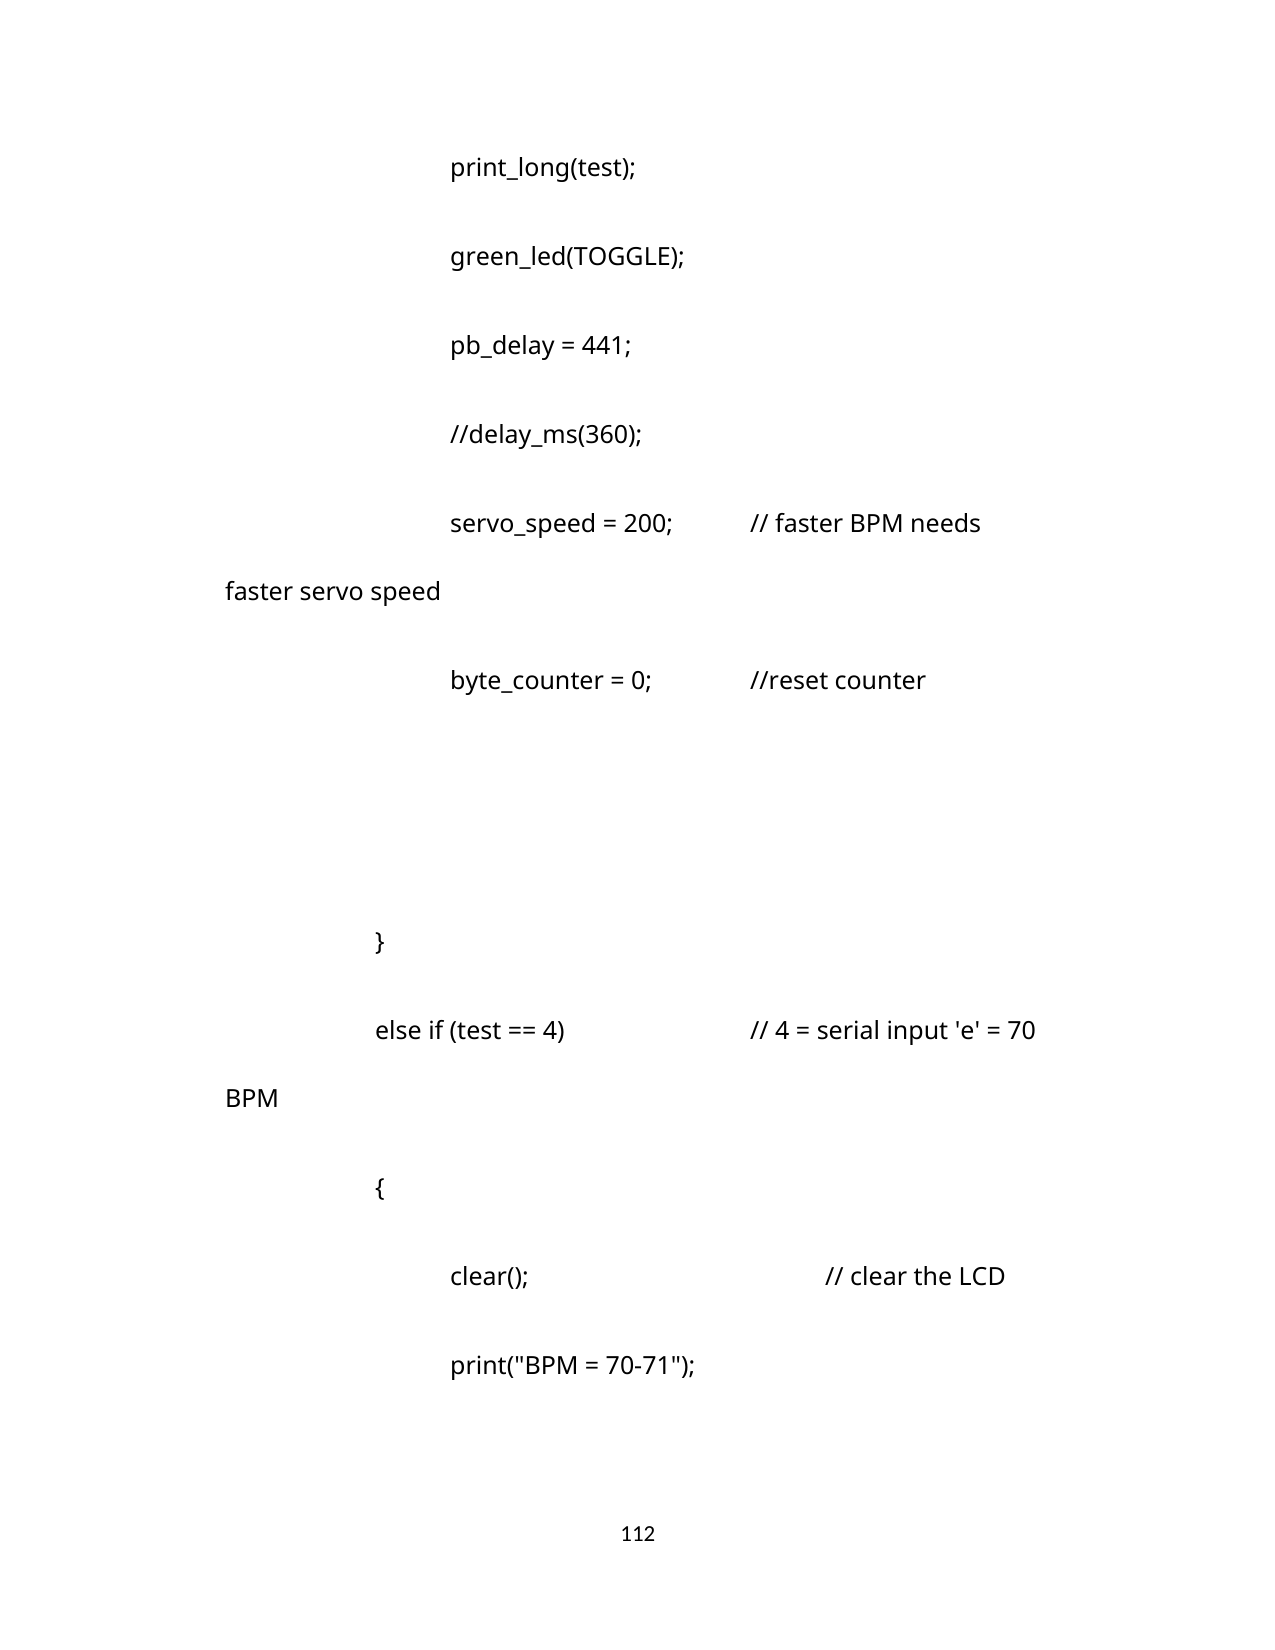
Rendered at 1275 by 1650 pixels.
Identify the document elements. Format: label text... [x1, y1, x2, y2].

text clear(); // clear the LCD [225, 1259, 1050, 1293]
text //delay_ms(360); [225, 417, 1050, 451]
text print_long(test); [225, 150, 1050, 184]
text pb_delay = 441; [225, 328, 1050, 362]
text { [225, 1170, 1050, 1204]
text else if (test == 4) // 4 = serial input 'e' = 70 BPM [225, 1013, 1050, 1115]
text } [225, 924, 1050, 958]
text servo_speed = 200; // faster BPM needs faster servo speed [225, 506, 1050, 608]
text byte_counter = 0; //reset counter [225, 663, 1050, 697]
text print("BPM = 70-71"); [225, 1348, 1050, 1382]
text green_led(TOGGLE); [225, 239, 1050, 273]
